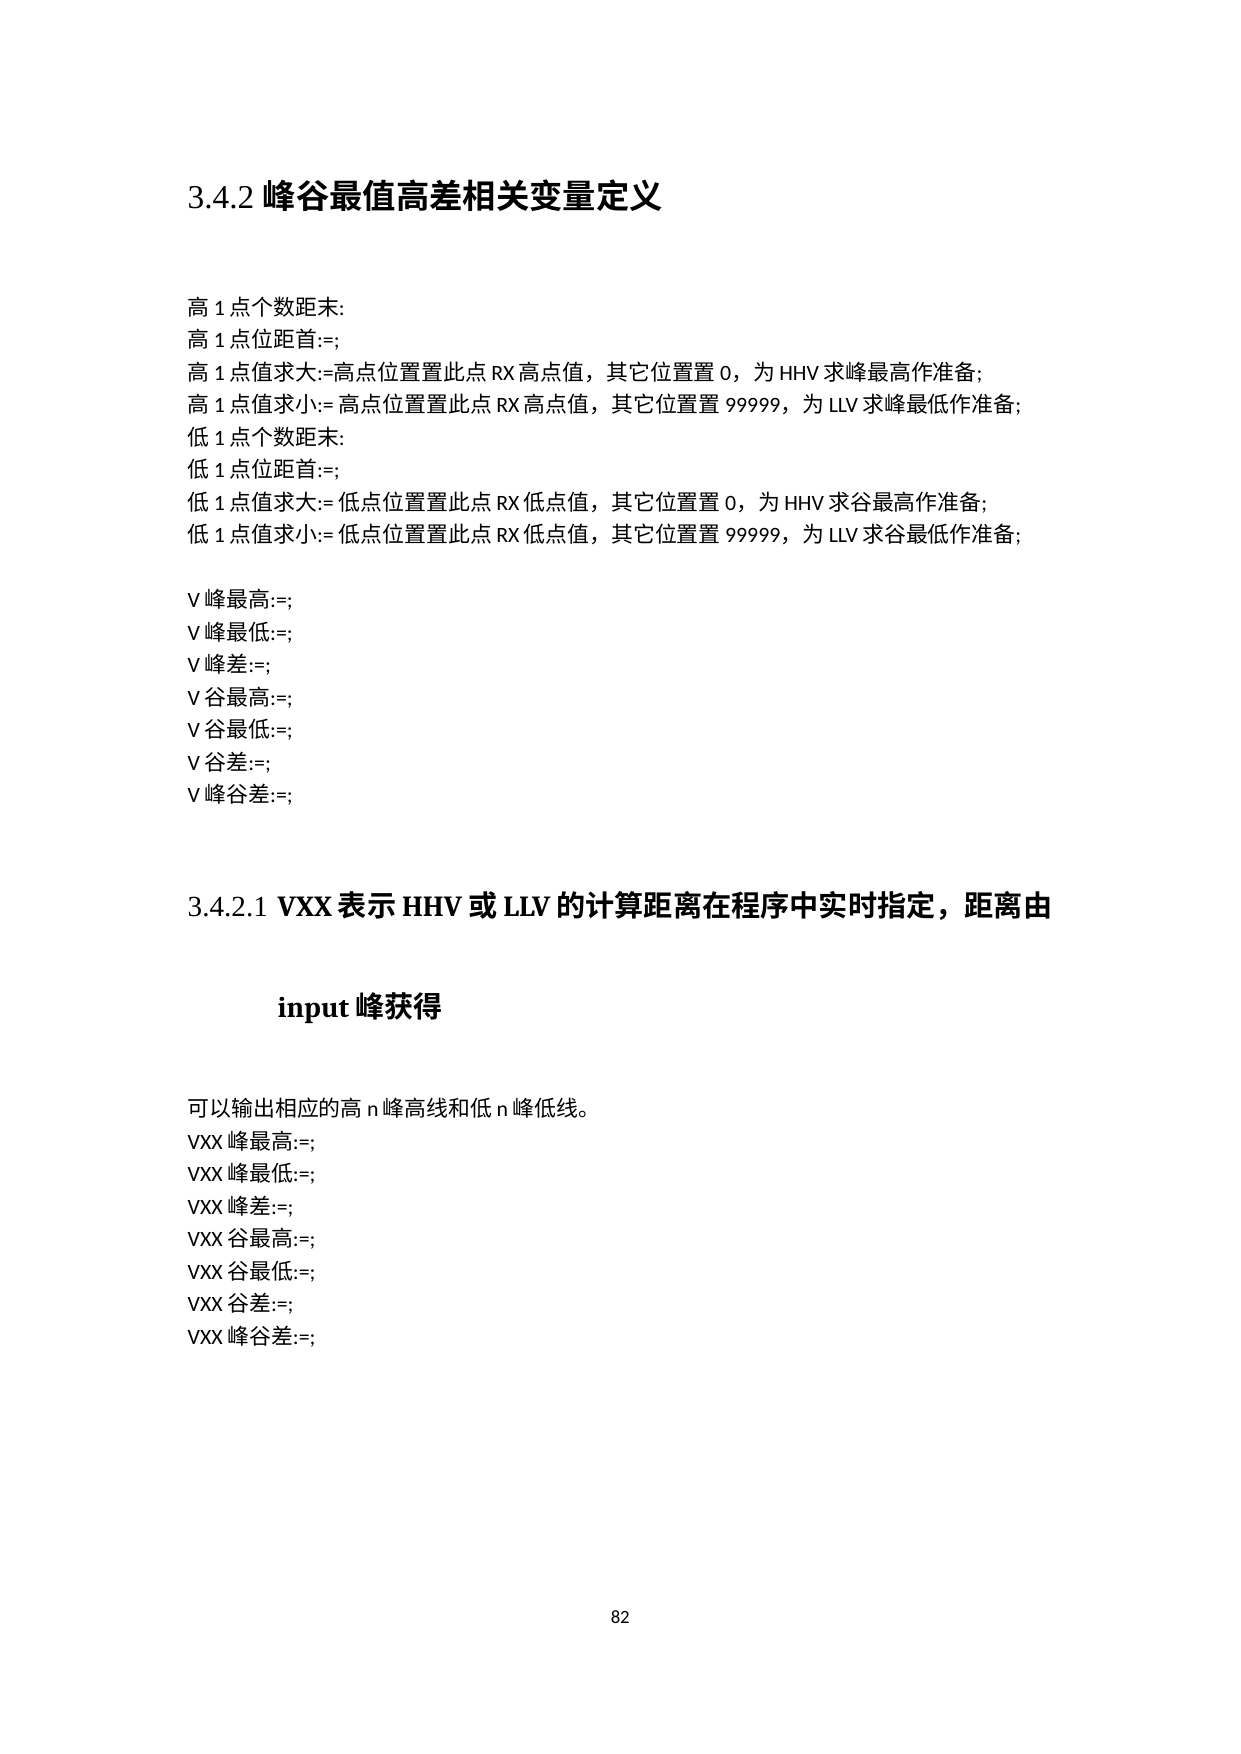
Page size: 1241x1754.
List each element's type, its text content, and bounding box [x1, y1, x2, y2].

text 高1点值求大:=高点位置置此点RX高点值，其它位置置0，为HHV求峰最高作准备; [187, 354, 1053, 387]
text V峰最低:=; [187, 614, 1053, 647]
text V谷最低:=; [187, 712, 1053, 744]
text 可以输出相应的高n峰高线和低n峰低线。 [187, 1091, 1053, 1123]
text VXX峰最低:=; [187, 1156, 1053, 1188]
subtitle VXX表示HHV或LLV的计算距离在程序中实时指定，距离由input峰获得 [187, 871, 1053, 1037]
subtitle 峰谷最值高差相关变量定义 [187, 162, 1053, 227]
text VXX谷最高:=; [187, 1221, 1053, 1253]
text 高1点个数距末: [187, 289, 1053, 322]
text VXX谷差:=; [187, 1286, 1053, 1318]
text 高1点位距首:=; [187, 322, 1053, 354]
text V峰最高:=; [187, 582, 1053, 614]
text 低1点值求大:= 低点位置置此点RX低点值，其它位置置0，为HHV求谷最高作准备; [187, 484, 1053, 517]
text V峰谷差:=; [187, 777, 1053, 809]
text V谷差:=; [187, 744, 1053, 777]
text VXX峰谷差:=; [187, 1318, 1053, 1351]
text V峰差:=; [187, 647, 1053, 679]
text 低1点位距首:=; [187, 452, 1053, 484]
text VXX峰最高:=; [187, 1123, 1053, 1156]
text VXX峰差:=; [187, 1188, 1053, 1221]
text 低1点个数距末: [187, 419, 1053, 452]
text V谷最高:=; [187, 679, 1053, 712]
text 低1点值求小:= 低点位置置此点RX低点值，其它位置置99999，为LLV求谷最低作准备; [187, 517, 1053, 549]
text 高1点值求小:= 高点位置置此点RX高点值，其它位置置99999，为LLV求峰最低作准备; [187, 387, 1053, 419]
text VXX谷最低:=; [187, 1253, 1053, 1286]
